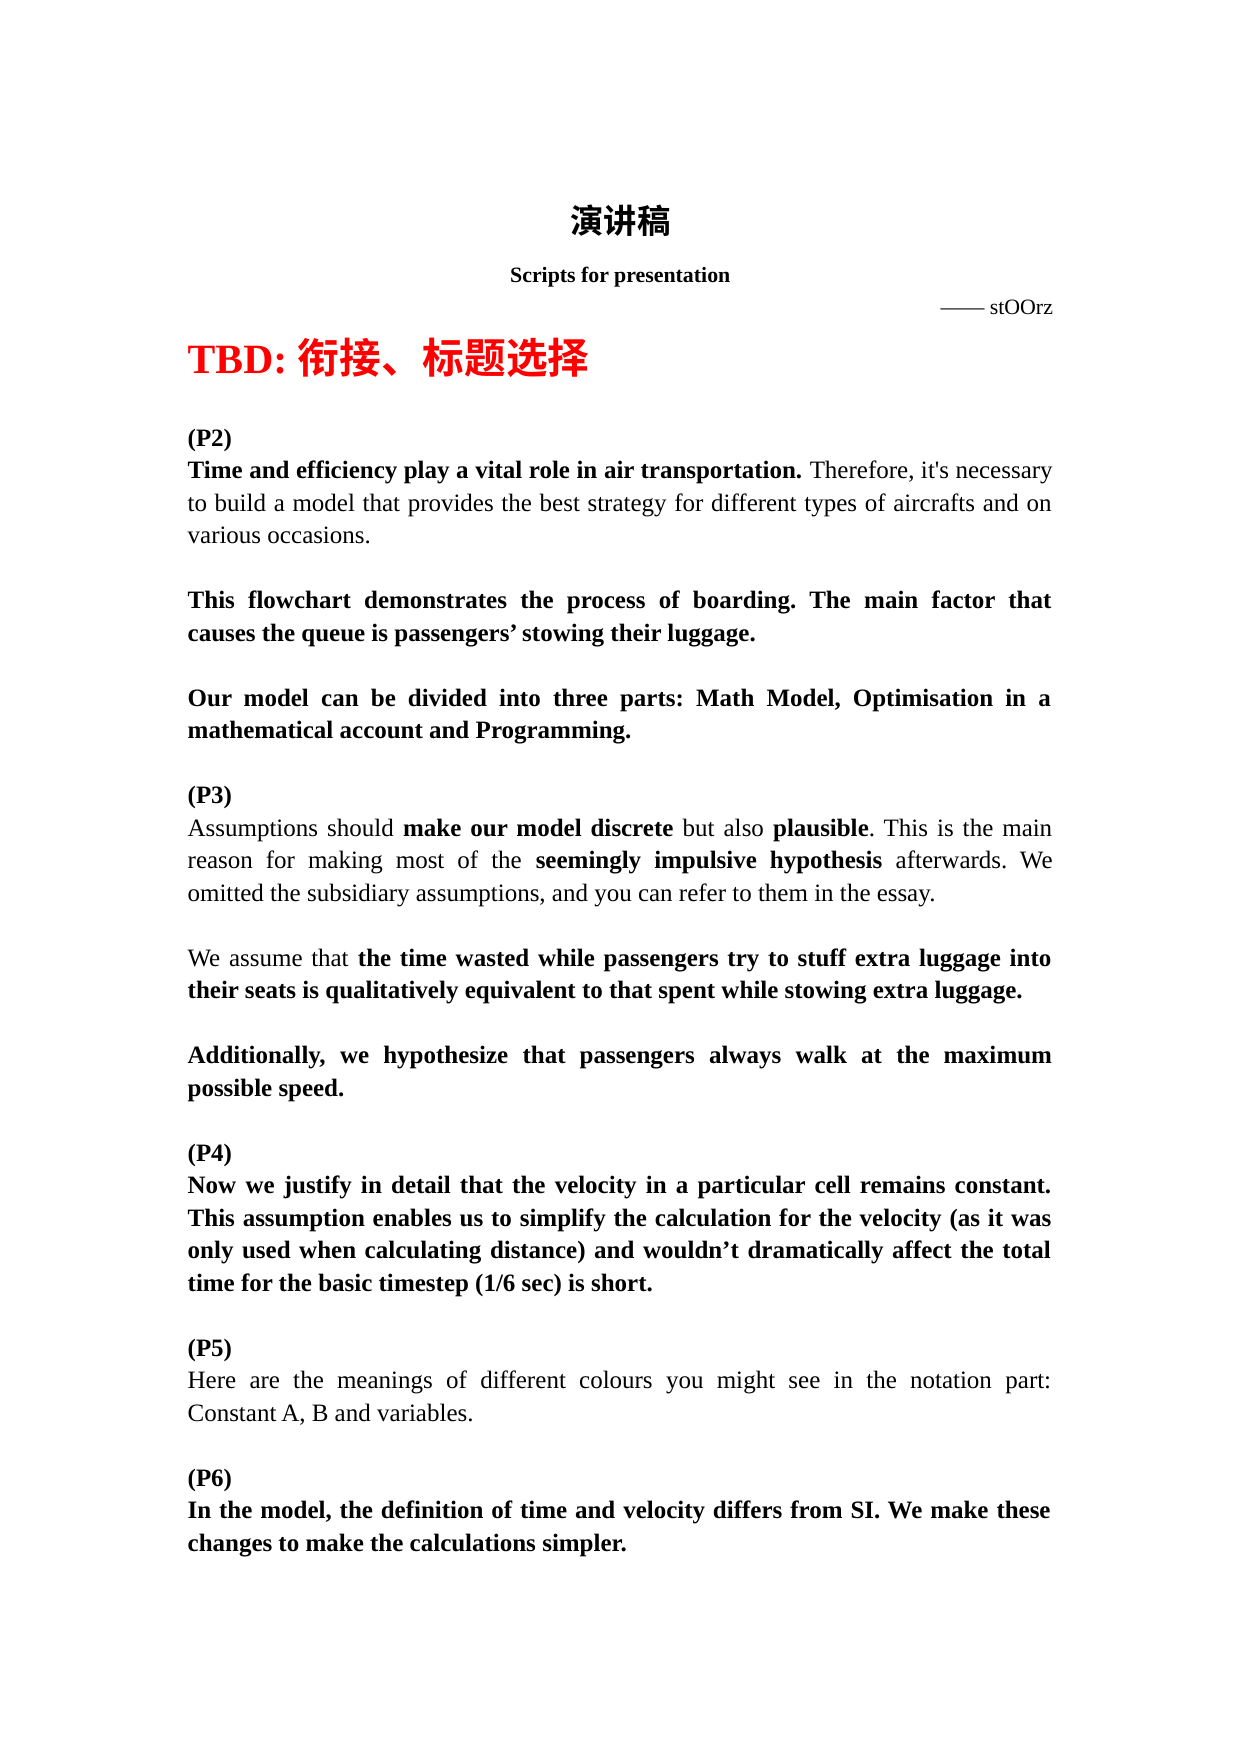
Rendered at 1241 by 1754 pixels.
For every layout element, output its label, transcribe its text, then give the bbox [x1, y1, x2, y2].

text In the model, the definition of time and velocity differs from SI. We make these changes to make the calculations simpler. [187, 1493, 1053, 1558]
text Assumptions should make our model discrete but also plausible. This is the main reason for making most of the seemingly impulsive hypothesis afterwards. We omitted the subsidiary assumptions, and you can refer to them in the essay. [187, 811, 1053, 908]
text Time and efficiency play a vital role in air transportation. Therefore, it's necessary to build a model that provides the best strategy for different types of aircrafts and on various occasions. [187, 453, 1053, 551]
text (P2) [187, 421, 1053, 453]
title 演讲稿 [187, 187, 1053, 252]
text —— stOOrz [187, 291, 1053, 323]
text Now we justify in detail that the velocity in a particular cell remains constant. This assumption enables us to simplify the calculation for the velocity (as it was only used when calculating distance) and wouldn’t dramatically affect the total time for the basic timestep (1/6 sec) is short. [187, 1168, 1053, 1298]
text This flowchart demonstrates the process of boarding. The main factor that causes the queue is passengers’ stowing their luggage. [187, 583, 1053, 648]
text We assume that the time wasted while passengers try to stuff extra luggage into their seats is qualitatively equivalent to that spent while stowing extra luggage. [187, 941, 1053, 1006]
text (P4) [187, 1136, 1053, 1168]
text TBD: 衔接、标题选择 [187, 323, 1053, 388]
text (P6) [187, 1461, 1053, 1493]
text Our model can be divided into three parts: Math Model, Optimisation in a mathematical account and Programming. [187, 681, 1053, 746]
text (P5) [187, 1331, 1053, 1363]
text Here are the meanings of different colours you might see in the notation part: Constant A, B and variables. [187, 1363, 1053, 1428]
text (P3) [187, 778, 1053, 811]
text Additionally, we hypothesize that passengers always walk at the maximum possible speed. [187, 1038, 1053, 1103]
text Scripts for presentation [187, 258, 1053, 291]
